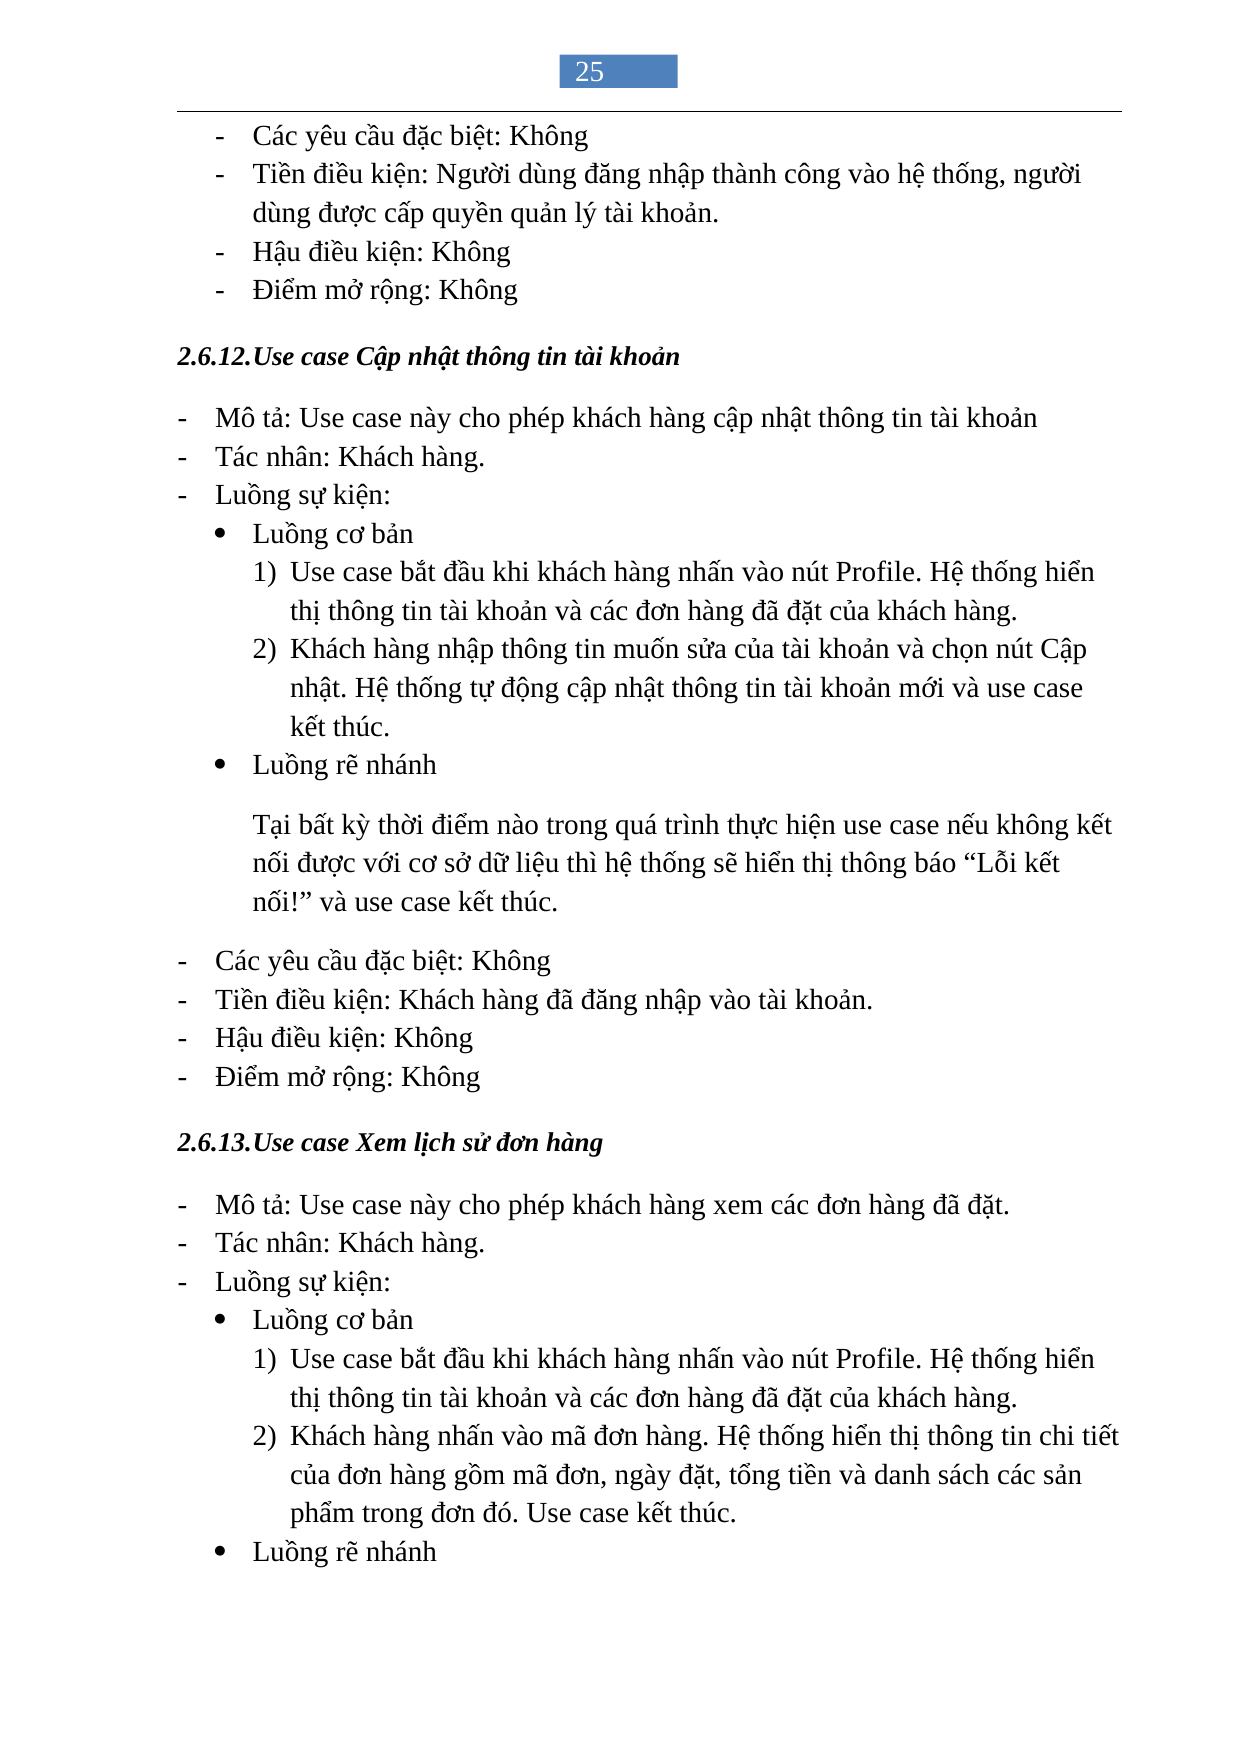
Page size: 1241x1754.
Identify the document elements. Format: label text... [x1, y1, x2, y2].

list Các yêu cầu đặc biệt: Không [177, 943, 1122, 977]
list Tác nhân: Khách hàng. [177, 1225, 1122, 1259]
list Tác nhân: Khách hàng. [177, 439, 1122, 472]
list Khách hàng nhập thông tin muốn sửa của tài khoản và chọn nút Cập nhật. Hệ thống tự động cập nhật thông tin tài khoản mới và use case kết thúc. [252, 632, 1122, 742]
list Hậu điều kiện: Không [177, 1020, 1122, 1054]
list Điểm mở rộng: Không [177, 1059, 1122, 1092]
subtitle Use case Xem lịch sử đơn hàng [177, 1127, 1122, 1158]
list Use case bắt đầu khi khách hàng nhấn vào nút Profile. Hệ thống hiển thị thông tin tài khoản và các đơn hàng đã đặt của khách hàng. [252, 1341, 1122, 1413]
text Tại bất kỳ thời điểm nào trong quá trình thực hiện use case nếu không kết nối được với cơ sở dữ liệu thì hệ thống sẽ hiển thị thông báo “Lỗi kết nối!” và use case kết thúc. [252, 807, 1122, 917]
list Mô tả: Use case này cho phép khách hàng cập nhật thông tin tài khoản [177, 400, 1122, 434]
list Use case bắt đầu khi khách hàng nhấn vào nút Profile. Hệ thống hiển thị thông tin tài khoản và các đơn hàng đã đặt của khách hàng. [252, 554, 1122, 627]
list Luồng cơ bản [215, 1302, 1122, 1336]
list Luồng rẽ nhánh [215, 1534, 1122, 1567]
list Điểm mở rộng: Không [215, 272, 1122, 306]
list Tiền điều kiện: Khách hàng đã đăng nhập vào tài khoản. [177, 982, 1122, 1015]
list Luồng sự kiện: [177, 477, 1122, 511]
list Mô tả: Use case này cho phép khách hàng xem các đơn hàng đã đặt. [177, 1187, 1122, 1220]
list Luồng sự kiện: [177, 1264, 1122, 1297]
subtitle Use case Cập nhật thông tin tài khoản [177, 340, 1122, 371]
list Luồng cơ bản [215, 516, 1122, 549]
list Các yêu cầu đặc biệt: Không [215, 118, 1122, 152]
list Hậu điều kiện: Không [215, 234, 1122, 267]
list Khách hàng nhấn vào mã đơn hàng. Hệ thống hiển thị thông tin chi tiết của đơn hàng gồm mã đơn, ngày đặt, tổng tiền và danh sách các sản phẩm trong đơn đó. Use case kết thúc. [252, 1418, 1122, 1529]
list Luồng rẽ nhánh [215, 747, 1122, 781]
list Tiền điều kiện: Người dùng đăng nhập thành công vào hệ thống, người dùng được cấp quyền quản lý tài khoản. [215, 157, 1122, 229]
